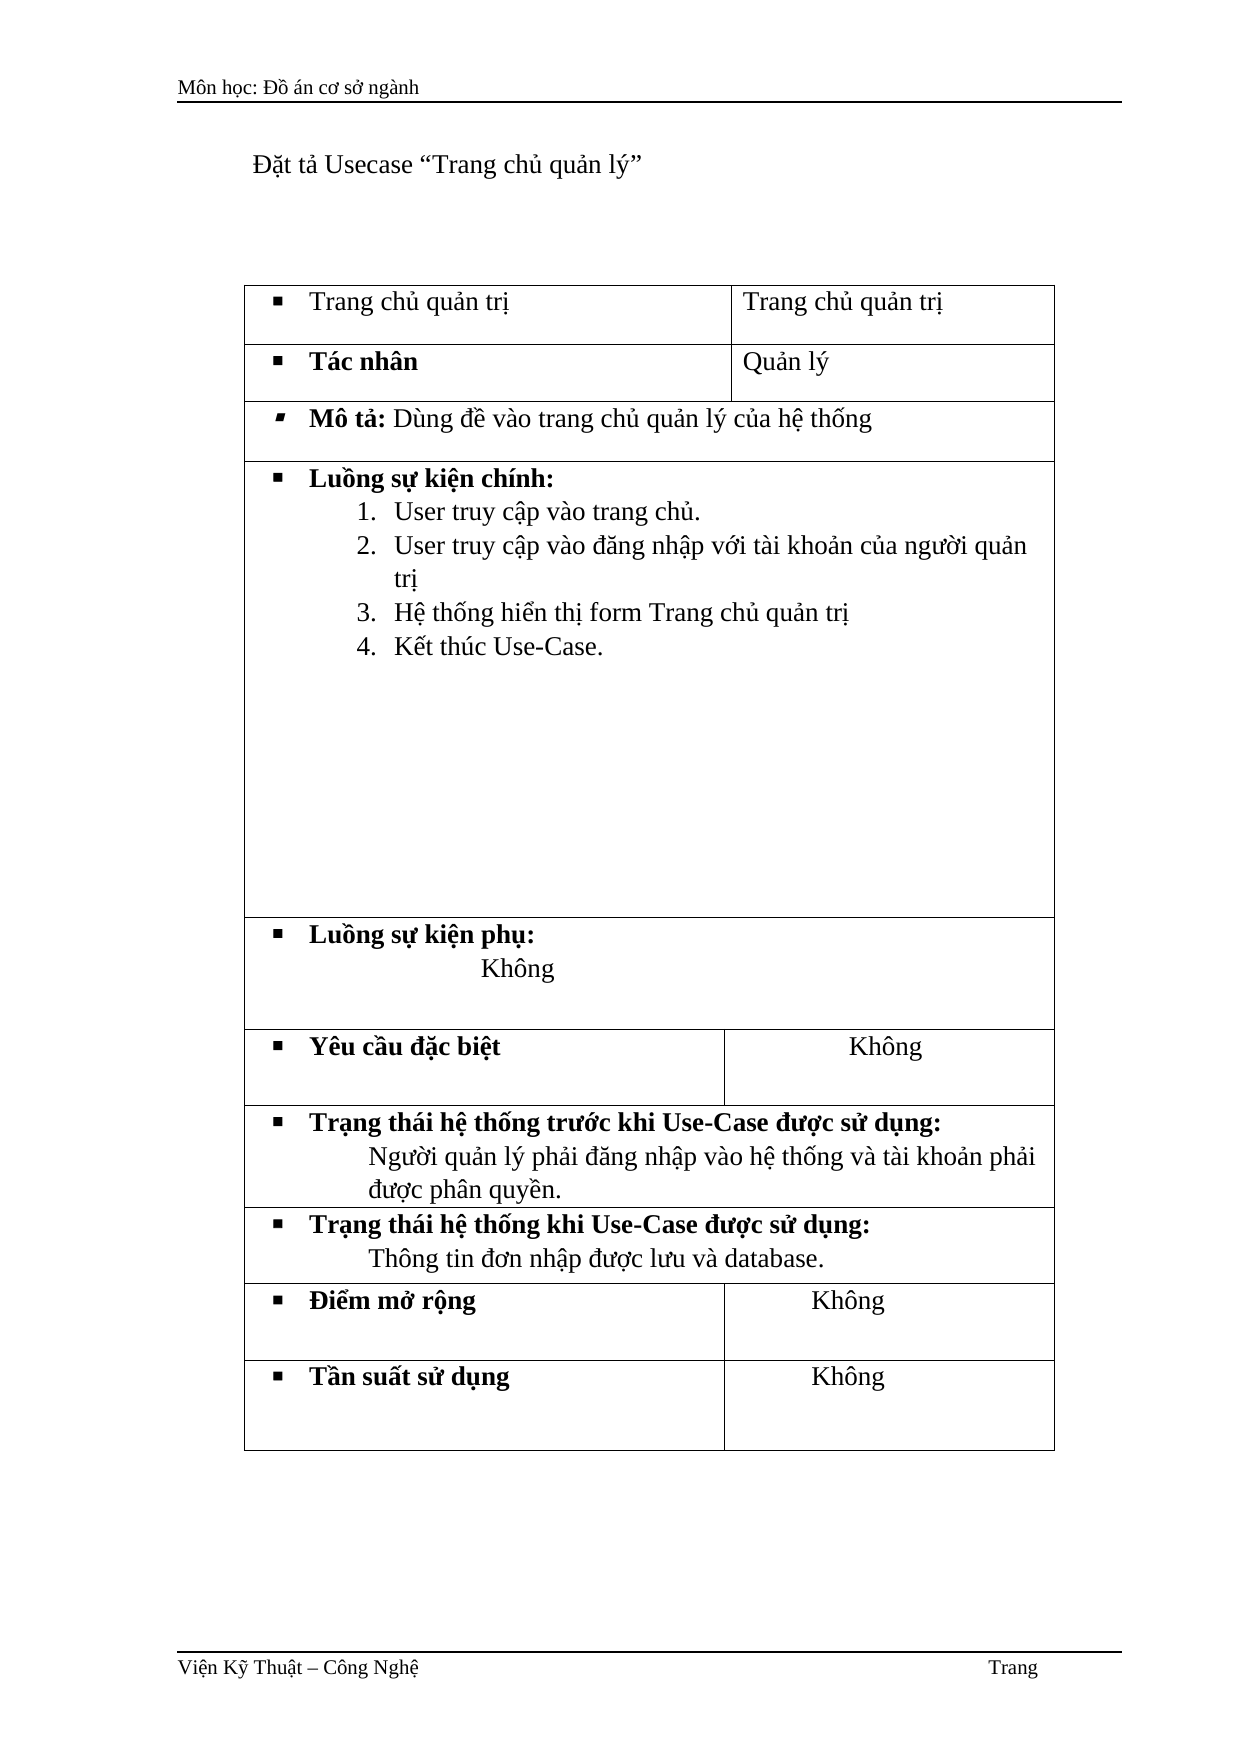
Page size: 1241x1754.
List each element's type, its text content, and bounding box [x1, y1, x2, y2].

table_header Trang chủ quản trị [732, 286, 1054, 344]
table_cell Tác nhân [245, 345, 731, 401]
table_cell Luồng sự kiện phụ: Không [245, 918, 1054, 1029]
table_cell Luồng sự kiện chính: User truy cập vào trang chủ. User truy cập vào đăng nhập với tài khoản của người quản trị Hệ thống hiển thị form Trang chủ quản trị Kết thúc Use-Case. [245, 462, 1054, 917]
table_cell Điểm mở rộng [245, 1284, 724, 1359]
text Đặt tả Usecase “Trang chủ quản lý” [177, 148, 1122, 179]
table_cell Không [725, 1030, 1054, 1105]
table_cell Yêu cầu đặc biệt [245, 1030, 724, 1105]
table_cell Quản lý [732, 345, 1054, 401]
table_header Trang chủ quản trị [245, 286, 731, 344]
table_cell Trạng thái hệ thống trước khi Use-Case được sử dụng: Người quản lý phải đăng nhập vào hệ thống và tài khoản phải được phân quyền. [245, 1106, 1054, 1207]
table_cell Không [725, 1284, 1054, 1359]
table_cell Mô tả: Dùng đề vào trang chủ quản lý của hệ thống [245, 402, 1054, 461]
table_cell Trạng thái hệ thống khi Use-Case được sử dụng: Thông tin đơn nhập được lưu và database. [245, 1208, 1054, 1283]
table_cell Tần suất sử dụng [245, 1361, 724, 1450]
table_cell Không [725, 1361, 1054, 1450]
